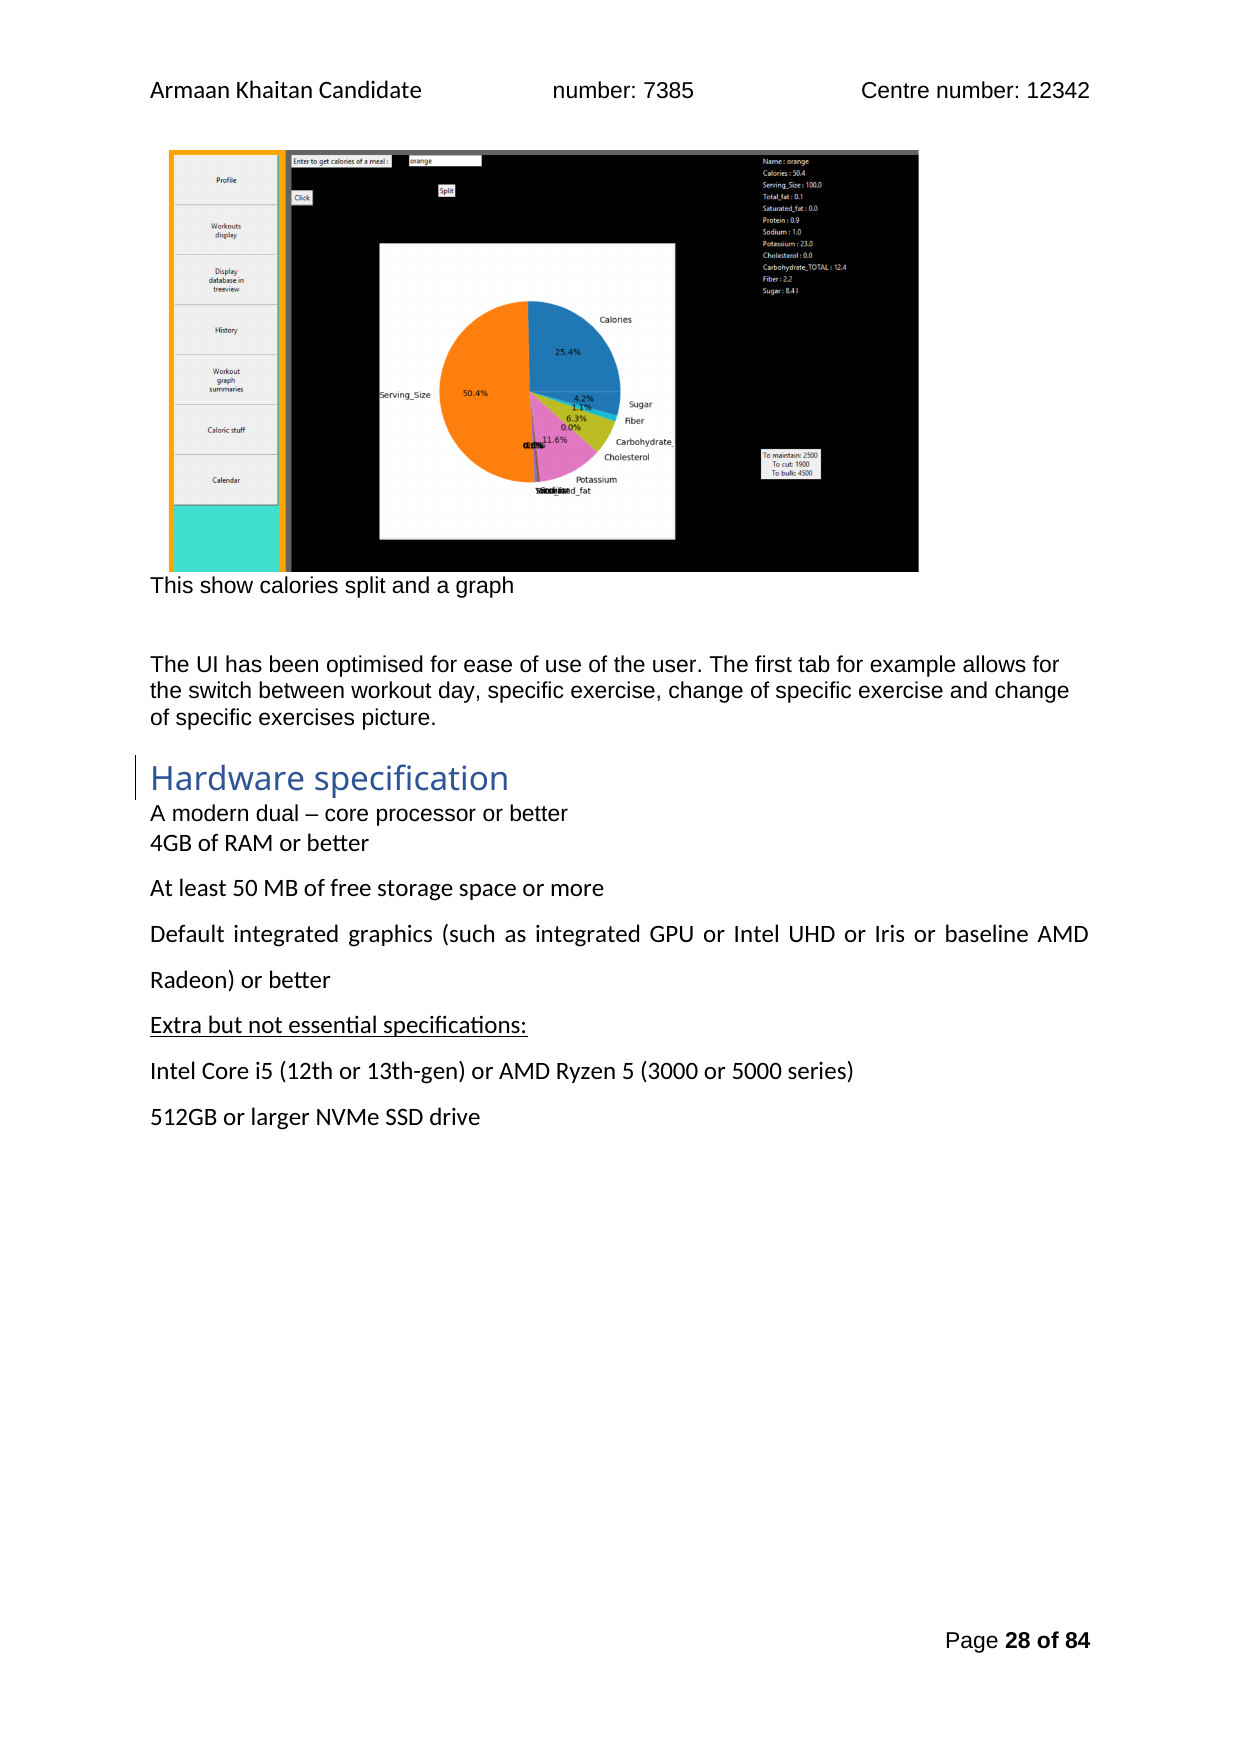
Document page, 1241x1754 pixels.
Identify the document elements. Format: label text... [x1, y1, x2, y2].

text At least 50 MB of free storage space or more [150, 872, 1090, 903]
text Default integrated graphics (such as integrated GPU or Intel UHD or Iris or baseline AMD Radeon) or better [150, 918, 1090, 994]
text Extra but not essential specifications: [150, 1010, 1090, 1040]
text 4GB of RAM or better [150, 827, 1090, 857]
text 512GB or larger NVMe SSD drive [150, 1101, 1090, 1132]
subtitle Hardware specification [150, 755, 1090, 800]
text The UI has been optimised for ease of use of the user. The first tab for example allows for the switch between workout day, specific exercise, change of specific exercise and change of specific exercises picture. [150, 651, 1090, 730]
text A modern dual – core processor or better [150, 800, 1090, 827]
text This show calories split and a graph [150, 572, 1090, 598]
text Intel Core i5 (12th or 13th-gen) or AMD Ryzen 5 (3000 or 5000 series) [150, 1055, 1090, 1086]
